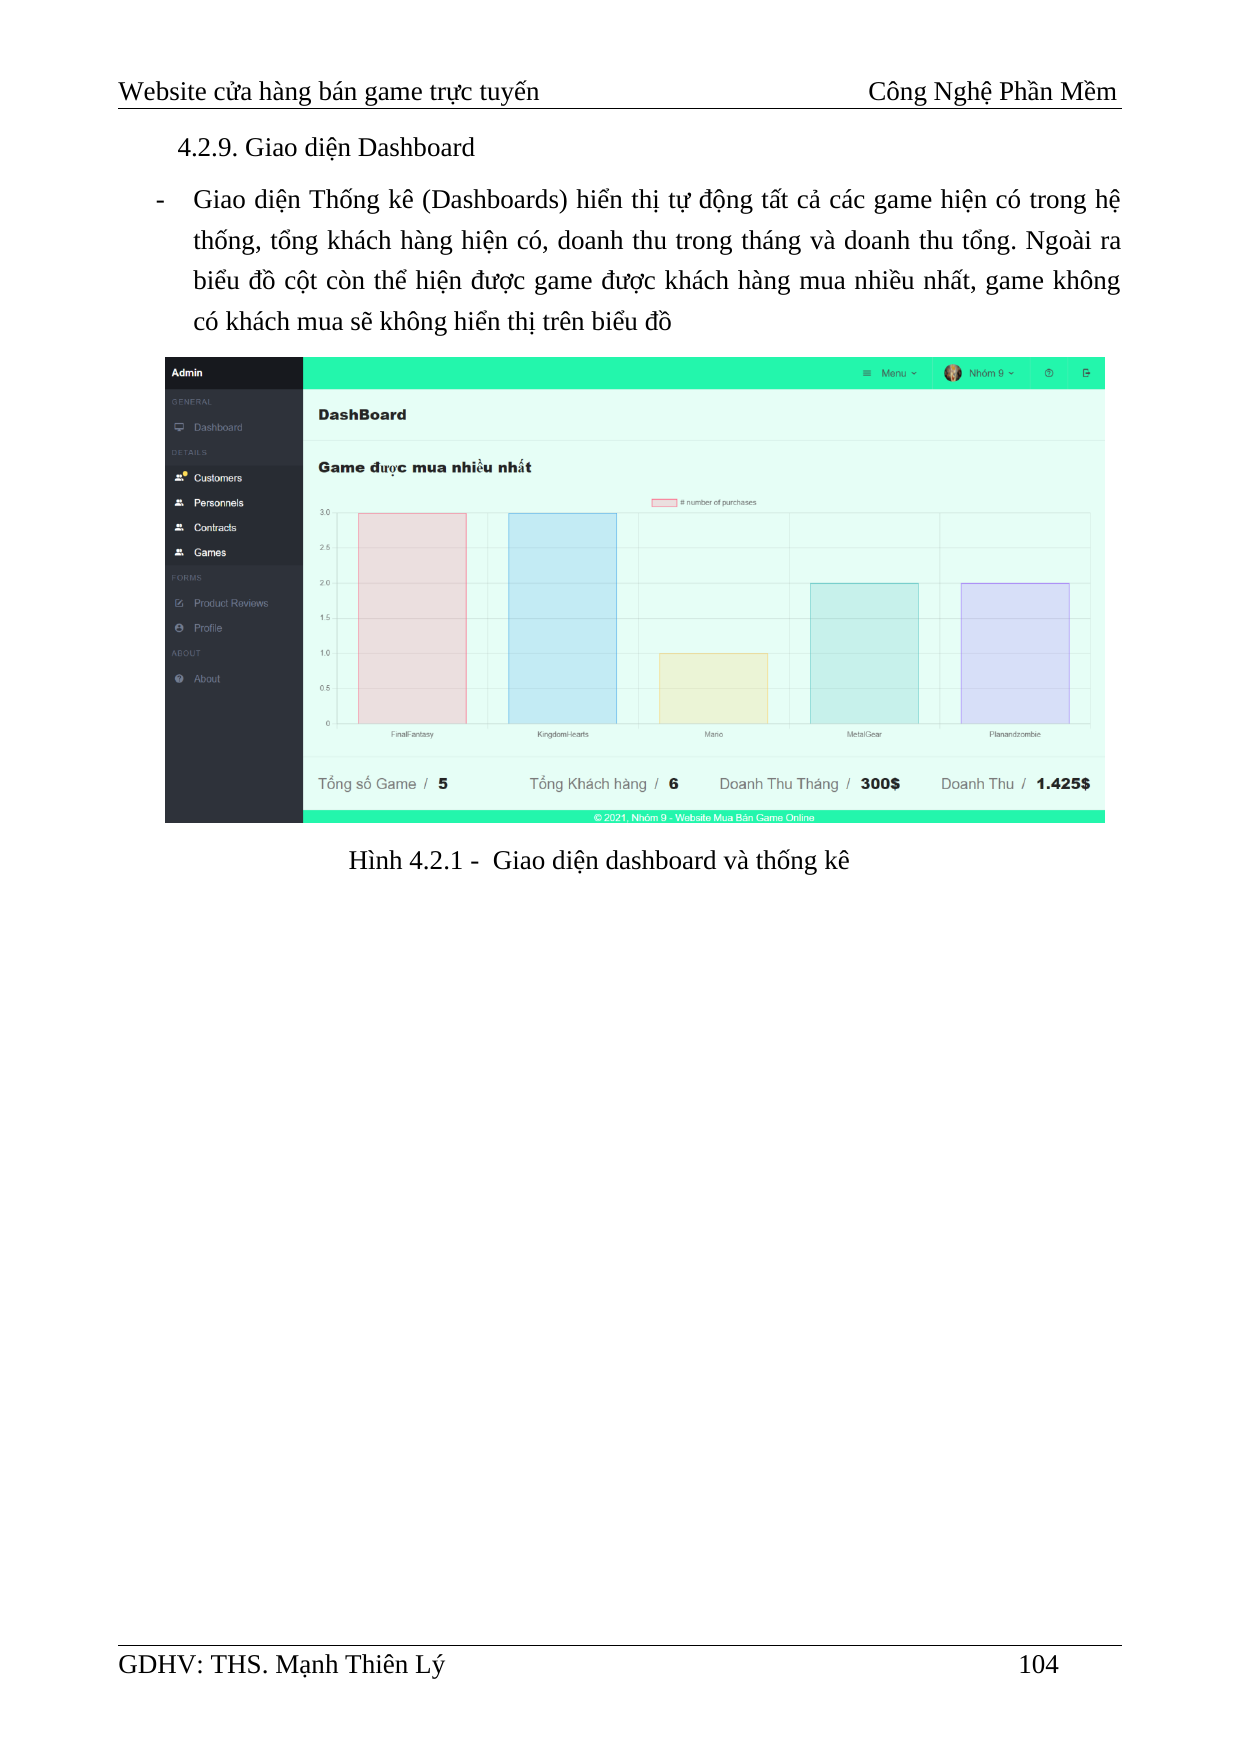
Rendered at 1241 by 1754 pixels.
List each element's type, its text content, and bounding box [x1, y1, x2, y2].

subtitle Giao diện dashboard và thống kê [118, 844, 1122, 875]
picture [165, 357, 1105, 823]
subtitle Giao diện Dashboard [177, 131, 1122, 162]
list Giao diện Thống kê (Dashboards) hiển thị tự động tất cả các game hiện có trong hệ thống, tổng khách hàng hiện có, doanh thu trong tháng và doanh thu tổng. Ngoài ra biểu đồ cột còn thể hiện được game được khách hàng mua nhiều nhất, game không có khách mua sẽ không hiển thị trên biểu đồ [156, 183, 1122, 336]
